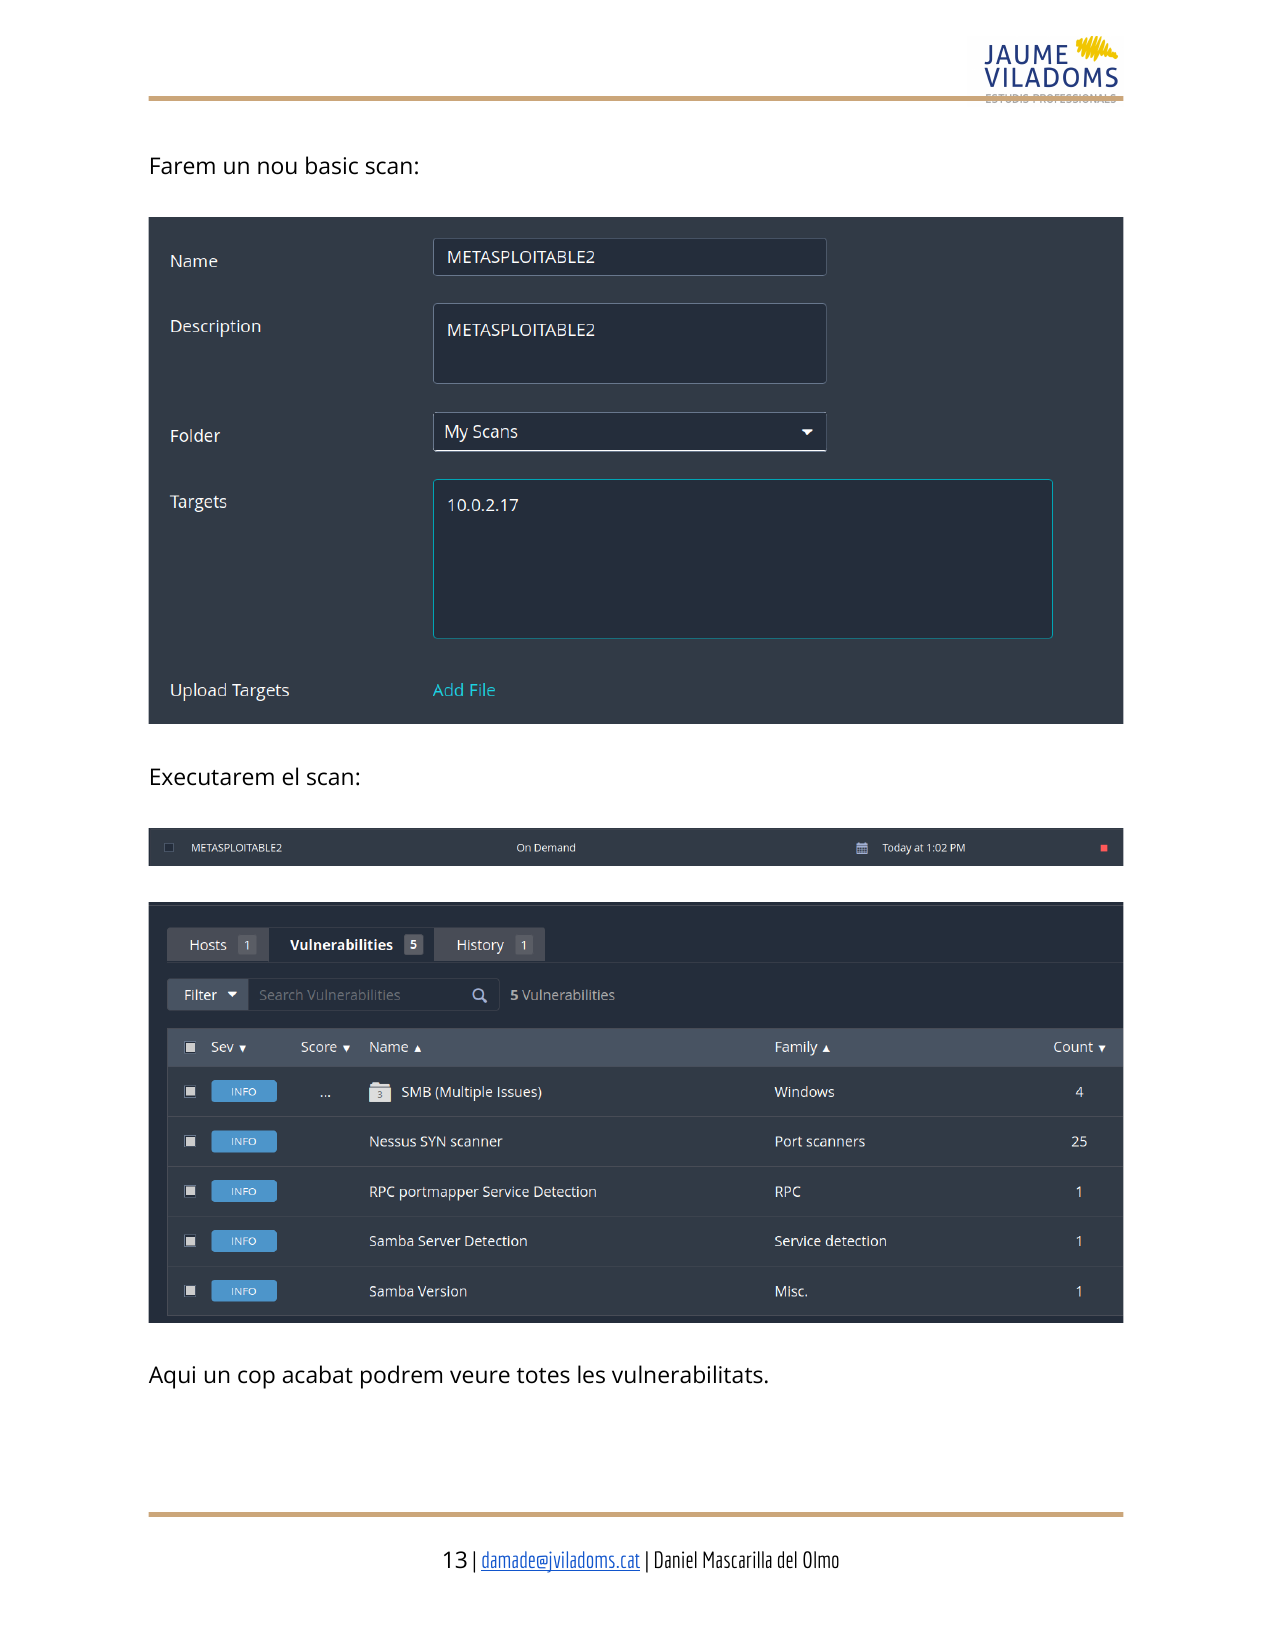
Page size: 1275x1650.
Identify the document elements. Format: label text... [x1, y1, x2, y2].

text Farem un nou basic scan: [148, 150, 1125, 181]
picture [148, 828, 1124, 866]
picture [148, 36, 1125, 107]
picture [148, 1512, 1124, 1517]
text Aqui un cop acabat podrem veure totes les vulnerabilitats. [148, 1359, 1125, 1391]
picture [148, 902, 1124, 1323]
picture [148, 217, 1124, 724]
text Executarem el scan: [148, 760, 1125, 792]
